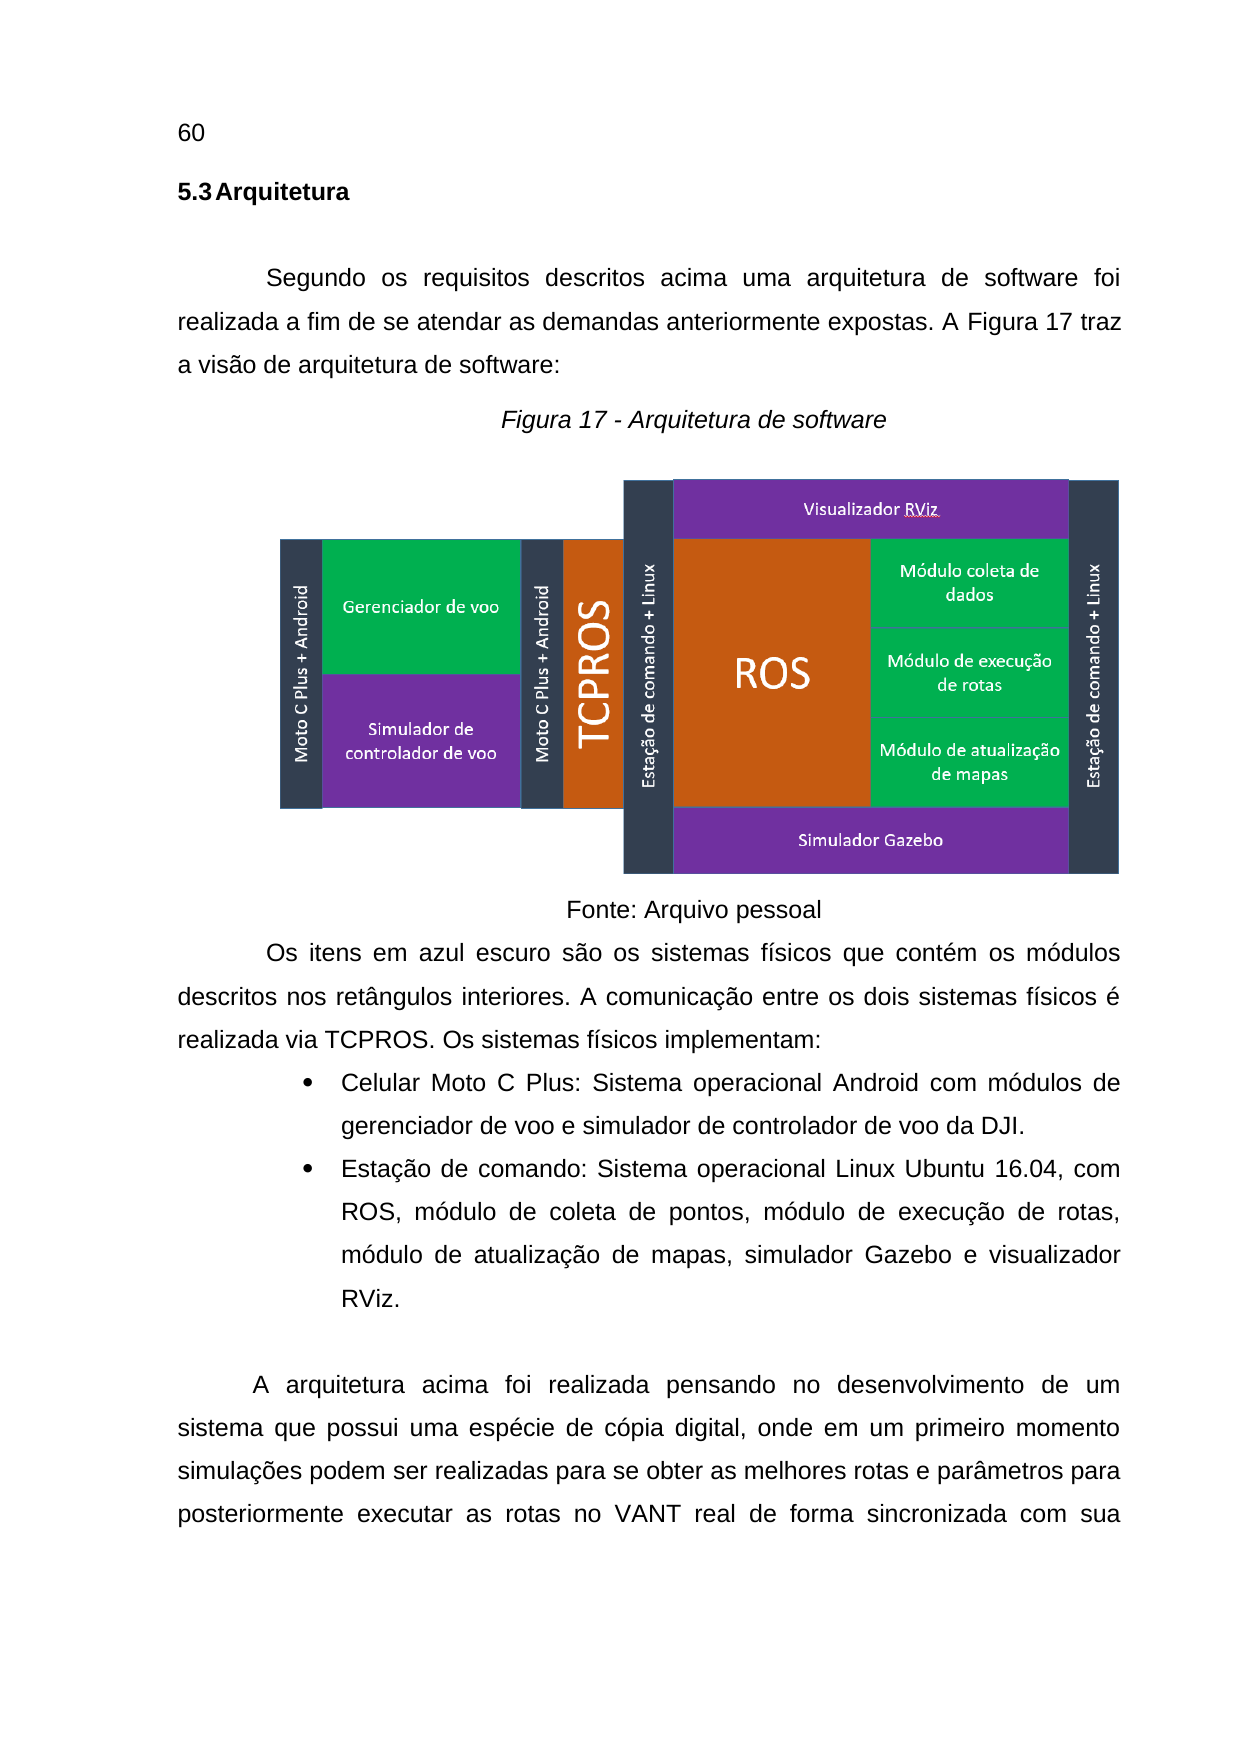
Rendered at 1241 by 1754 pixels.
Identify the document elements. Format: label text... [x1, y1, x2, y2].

list Estação de comando: Sistema operacional Linux Ubuntu 16.04, com ROS, módulo de coleta de pontos, módulo de execução de rotas, módulo de atualização de mapas, simulador Gazebo e visualizador RViz. [303, 1154, 1122, 1312]
picture [265, 448, 1133, 881]
list Celular Moto C Plus: Sistema operacional Android com módulos de gerenciador de voo e simulador de controlador de voo da DJI. [303, 1068, 1122, 1140]
subtitle Arquitetura [177, 177, 1122, 206]
text Os itens em azul escuro são os sistemas físicos que contém os módulos descritos nos retângulos interiores. A comunicação entre os dois sistemas físicos é realizada via TCPROS. Os sistemas físicos implementam: [177, 938, 1122, 1053]
text Fonte: Arquivo pessoal [177, 895, 1122, 924]
text Segundo os requisitos descritos acima uma arquitetura de software foi realizada a fim de se atendar as demandas anteriormente expostas. A Figura 17 traz a visão de arquitetura de software: [177, 263, 1122, 378]
text Figura 17 - Arquitetura de software [177, 405, 1122, 434]
